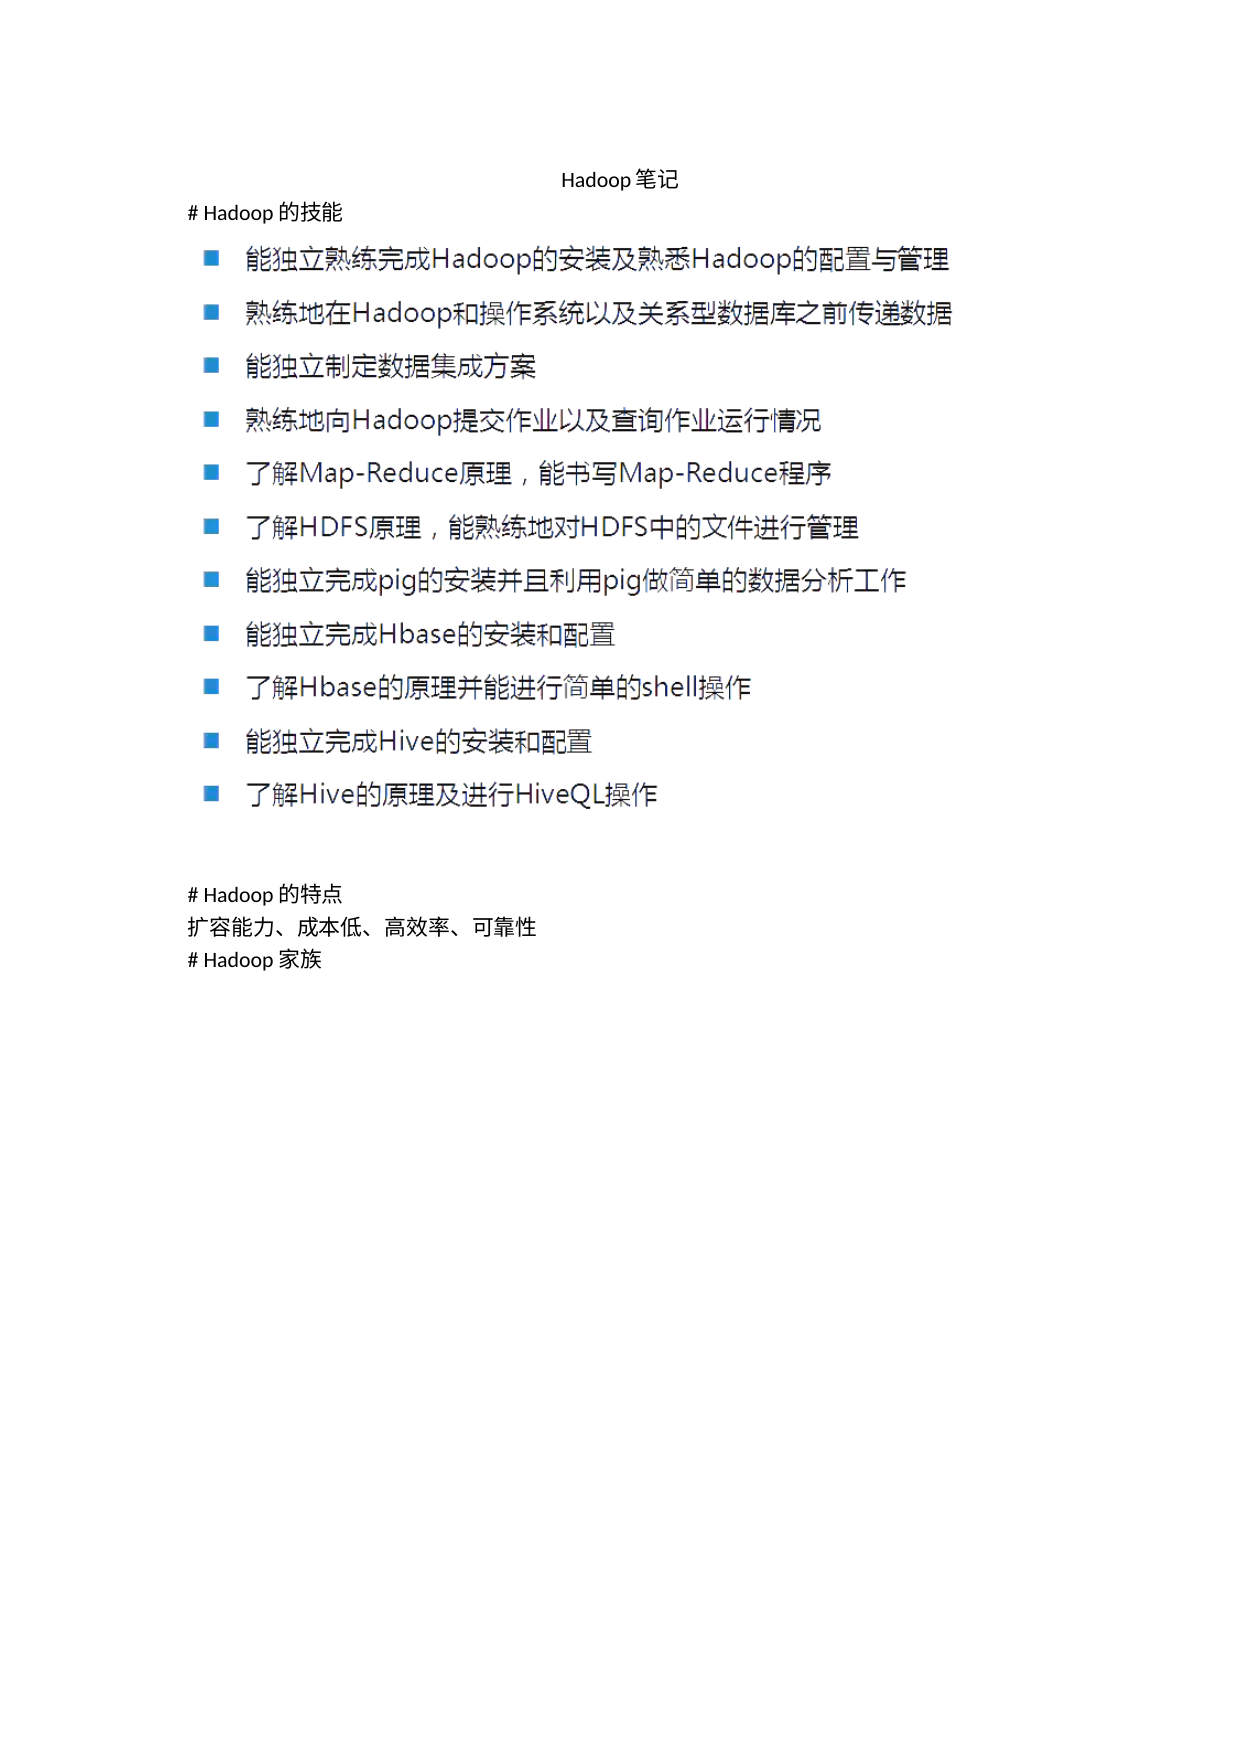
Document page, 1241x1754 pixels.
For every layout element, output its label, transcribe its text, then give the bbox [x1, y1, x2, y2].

text Hadoop笔记 [187, 162, 1053, 194]
text # Hadoop的技能 [187, 194, 1053, 227]
picture [187, 227, 1053, 820]
text 扩容能力、成本低、高效率、可靠性 [187, 909, 1053, 942]
text # Hadoop家族 [187, 942, 1053, 974]
text # Hadoop的特点 [187, 877, 1053, 909]
